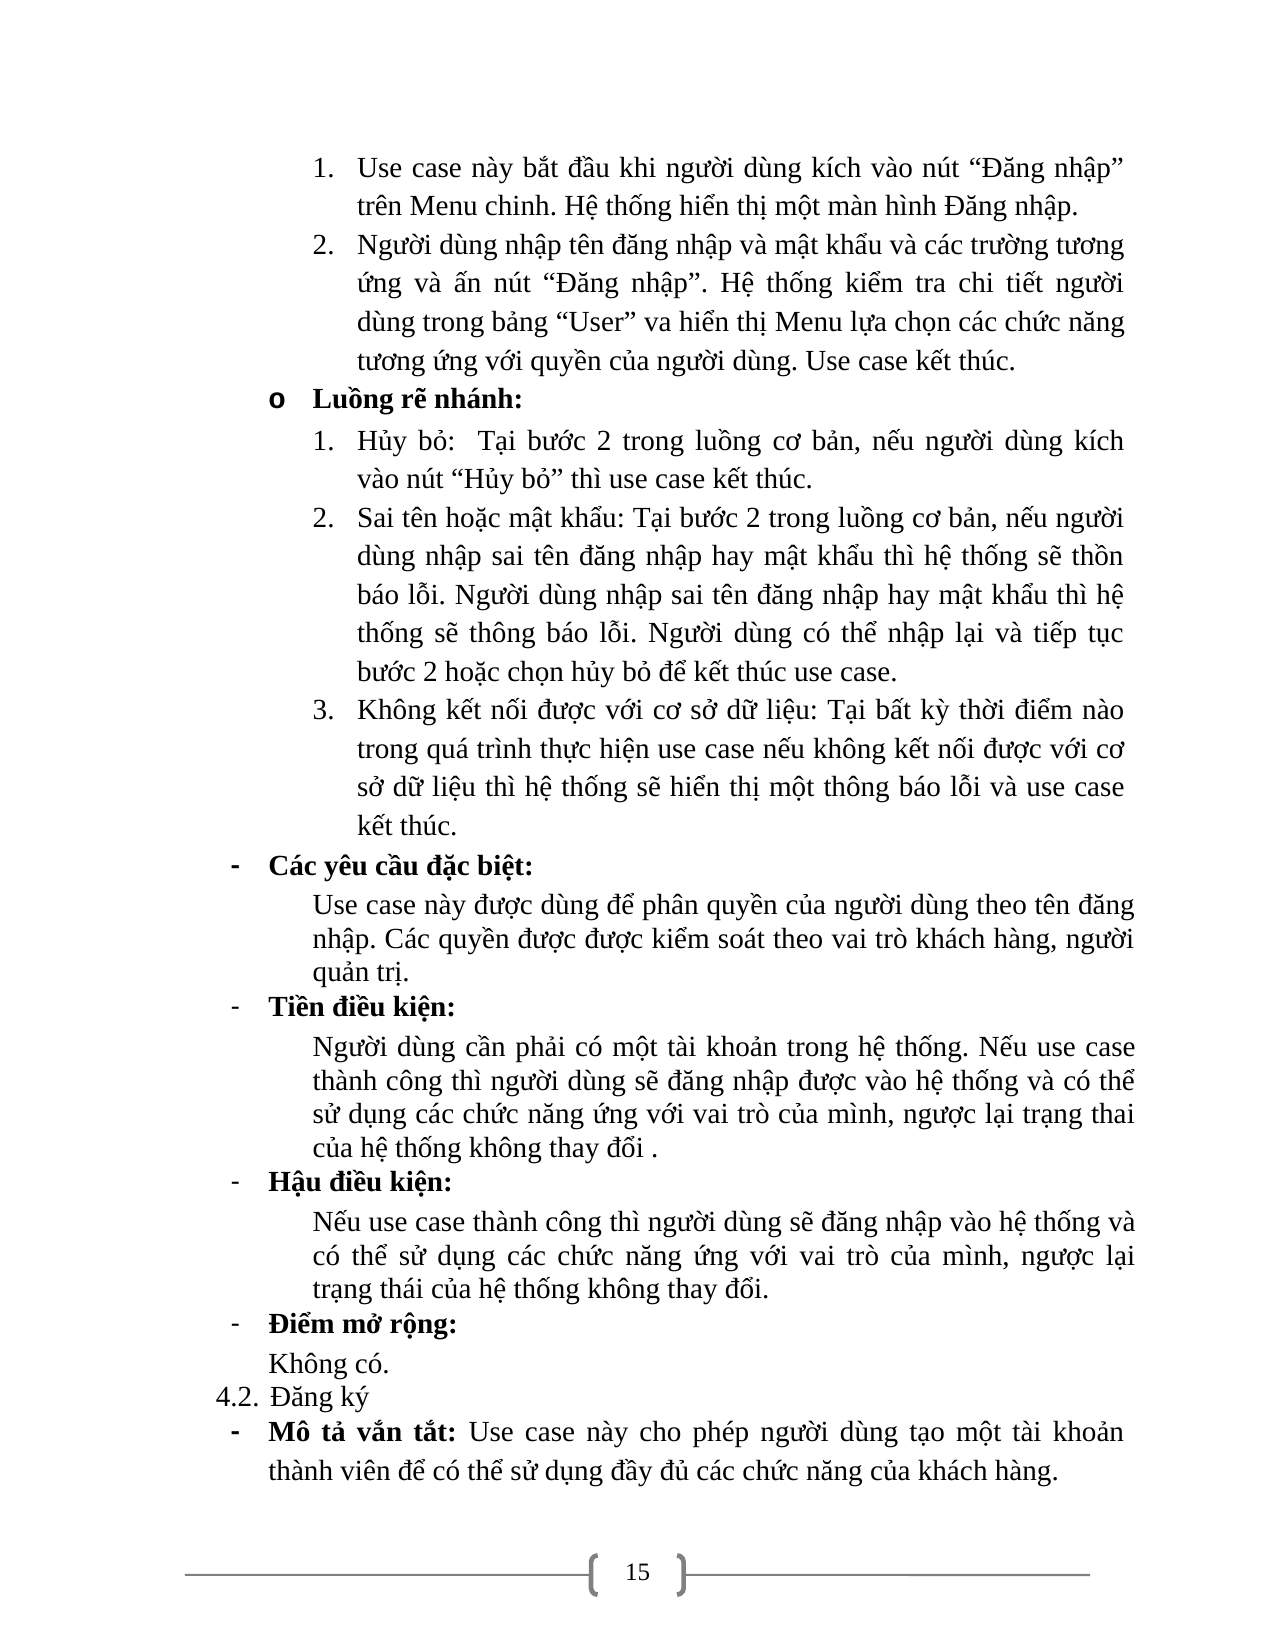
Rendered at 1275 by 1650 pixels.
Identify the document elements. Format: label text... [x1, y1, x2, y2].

text Người dùng cần phải có một tài khoản trong hệ thống. Nếu use case thành công thì người dùng sẽ đăng nhập được vào hệ thống và có thể sử dụng các chức năng ứng với vai trò của mình, ngược lại trạng thai của hệ thống không thay đổi . [312, 1029, 1136, 1163]
text Nếu use case thành công thì người dùng sẽ đăng nhập vào hệ thống và có thể sử dụng các chức năng ứng với vai trò của mình, ngược lại trạng thái của hệ thống không thay đổi. [312, 1204, 1136, 1305]
list Không kết nối được với cơ sở dữ liệu: Tại bất kỳ thời điểm nào trong quá trình thực hiện use case nếu không kết nối được với cơ sở dữ liệu thì hệ thống sẽ hiển thị một thông báo lỗi và use case kết thúc. [312, 692, 1125, 842]
list Hậu điều kiện: [231, 1163, 1136, 1199]
list Người dùng nhập tên đăng nhập và mật khẩu và các trường tương ứng và ấn nút “Đăng nhập”. Hệ thống kiểm tra chi tiết người dùng trong bảng “User” va hiển thị Menu lựa chọn các chức năng tương ứng với quyền của người dùng. Use case kết thúc. [312, 227, 1125, 376]
list Use case này bắt đầu khi người dùng kích vào nút “Đăng nhập” trên Menu chinh. Hệ thống hiển thị một màn hình Đăng nhập. [312, 150, 1125, 222]
list Các yêu cầu đặc biệt: [231, 847, 1125, 882]
list Không có. [268, 1346, 1125, 1379]
text Use case này được dùng để phân quyền của người dùng theo tên đăng nhập. Các quyền được được kiểm soát theo vai trò khách hàng, người quản trị. [312, 887, 1136, 988]
list Mô tả vắn tắt: Use case này cho phép người dùng tạo một tài khoản thành viên để có thể sử dụng đầy đủ các chức năng của khách hàng. [231, 1413, 1125, 1487]
list Luồng rẽ nhánh: [268, 381, 1125, 417]
list Sai tên hoặc mật khẩu: Tại bước 2 trong luồng cơ bản, nếu người dùng nhập sai tên đăng nhập hay mật khẩu thì hệ thống sẽ thồn báo lỗi. Người dùng nhập sai tên đăng nhập hay mật khẩu thì hệ thống sẽ thông báo lỗi. Người dùng có thể nhập lại và tiếp tục bước 2 hoặc chọn hủy bỏ để kết thúc use case. [312, 500, 1125, 687]
list Điểm mở rộng: [231, 1305, 1136, 1340]
list Tiền điều kiện: [231, 988, 1136, 1024]
list Đăng ký [216, 1379, 1125, 1413]
list Hủy bỏ: Tại bước 2 trong luồng cơ bản, nếu người dùng kích vào nút “Hủy bỏ” thì use case kết thúc. [312, 423, 1125, 495]
